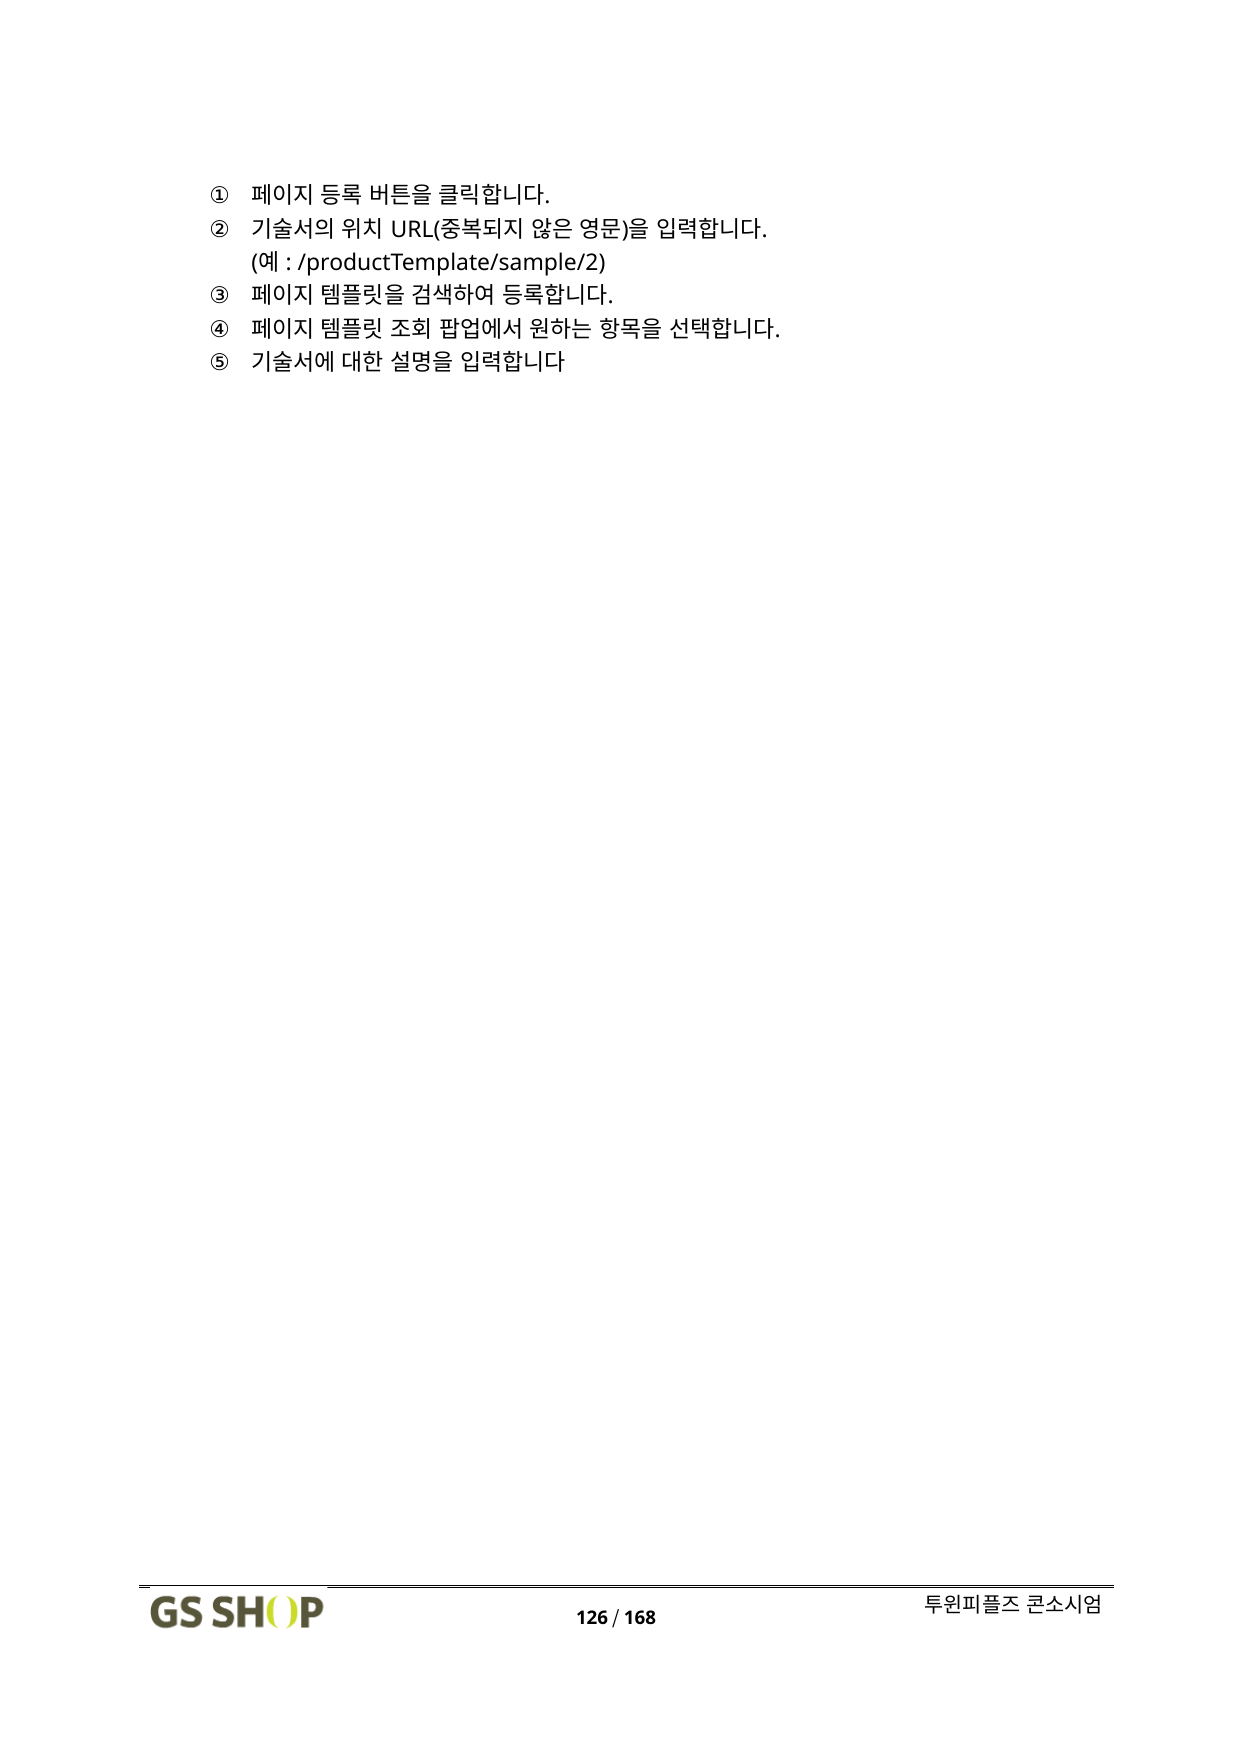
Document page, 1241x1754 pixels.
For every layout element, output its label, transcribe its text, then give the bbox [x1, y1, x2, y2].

picture [150, 1587, 328, 1631]
subtitle 기술서에 대한 설명을 입력합니다 [209, 344, 1090, 377]
subtitle 기술서의 위치 URL(중복되지 않은 영문)을 입력합니다. [209, 211, 1090, 244]
subtitle 페이지 템플릿을 검색하여 등록합니다. [209, 277, 1090, 311]
subtitle 페이지 템플릿 조회 팝업에서 원하는 항목을 선택합니다. [209, 311, 1090, 344]
subtitle (예 : /productTemplate/sample/2) [251, 244, 1090, 277]
subtitle 페이지 등록 버튼을 클릭합니다. [209, 177, 1090, 211]
